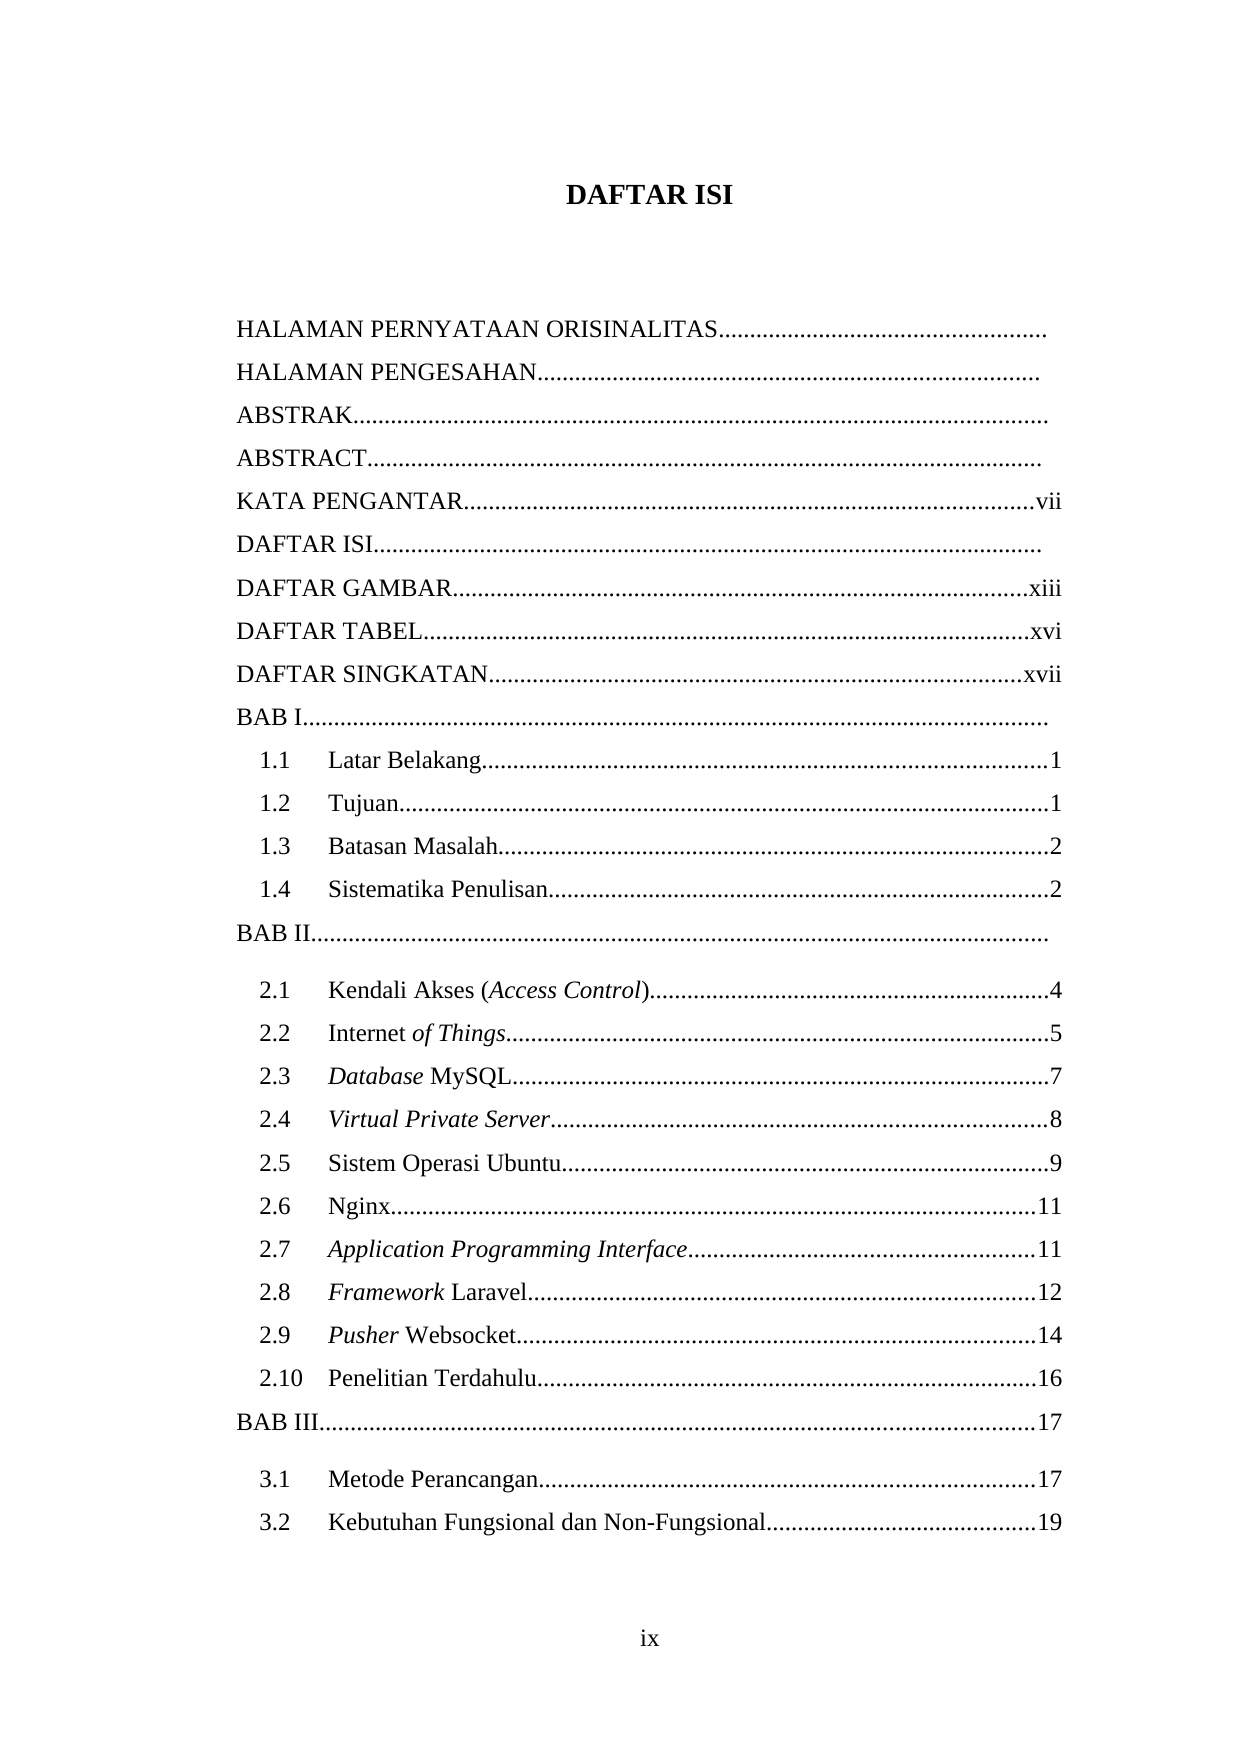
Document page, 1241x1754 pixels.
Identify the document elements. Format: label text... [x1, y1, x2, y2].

text 1.4 Sistematika Penulisan 2 [259, 874, 1063, 903]
text 2.10 Penelitian Terdahulu 16 [259, 1363, 1063, 1392]
text KATA PENGANTAR vii [236, 486, 1040, 515]
text DAFTAR ISI ix [236, 529, 1040, 558]
text 2.6 Nginx 11 [259, 1191, 1063, 1219]
text 2.8 Framework Laravel 12 [259, 1277, 1063, 1306]
text DAFTAR TABEL xvi [236, 616, 1040, 644]
text HALAMAN PERNYATAAN ORISINALITAS ii [236, 314, 1040, 343]
text HALAMAN PENGESAHAN iii [236, 357, 1040, 386]
text 2.2 Internet of Things 5 [259, 1018, 1063, 1047]
text 1.1 Latar Belakang 1 [259, 314, 1063, 774]
text 2.3 Database MySQL 7 [259, 1061, 1063, 1090]
text 2.1 Kendali Akses (Access Control) 4 [259, 918, 1063, 1004]
text DAFTAR SINGKATAN xvii [236, 659, 1040, 688]
text ABSTRAK v [236, 400, 1040, 429]
text 2.4 Virtual Private Server 8 [259, 1104, 1063, 1133]
text 2.9 Pusher Websocket 14 [259, 1320, 1063, 1349]
text 3.1 Metode Perancangan 17 [259, 1406, 1063, 1493]
text 2.7 Application Programming Interface 11 [259, 1234, 1063, 1263]
text ABSTRACT vi [236, 443, 1040, 472]
text 1.3 Batasan Masalah 2 [259, 831, 1063, 860]
text 3.2 Kebutuhan Fungsional dan Non-Fungsional 19 [259, 1507, 1063, 1536]
text BAB II 4 [236, 918, 1040, 946]
text BAB I 1 [236, 702, 1040, 731]
text DAFTAR GAMBAR xiii [236, 573, 1040, 601]
text 2.5 Sistem Operasi Ubuntu 9 [259, 1148, 1063, 1176]
text BAB III 17 [236, 1407, 1040, 1435]
text 1.2 Tujuan 1 [259, 788, 1063, 817]
